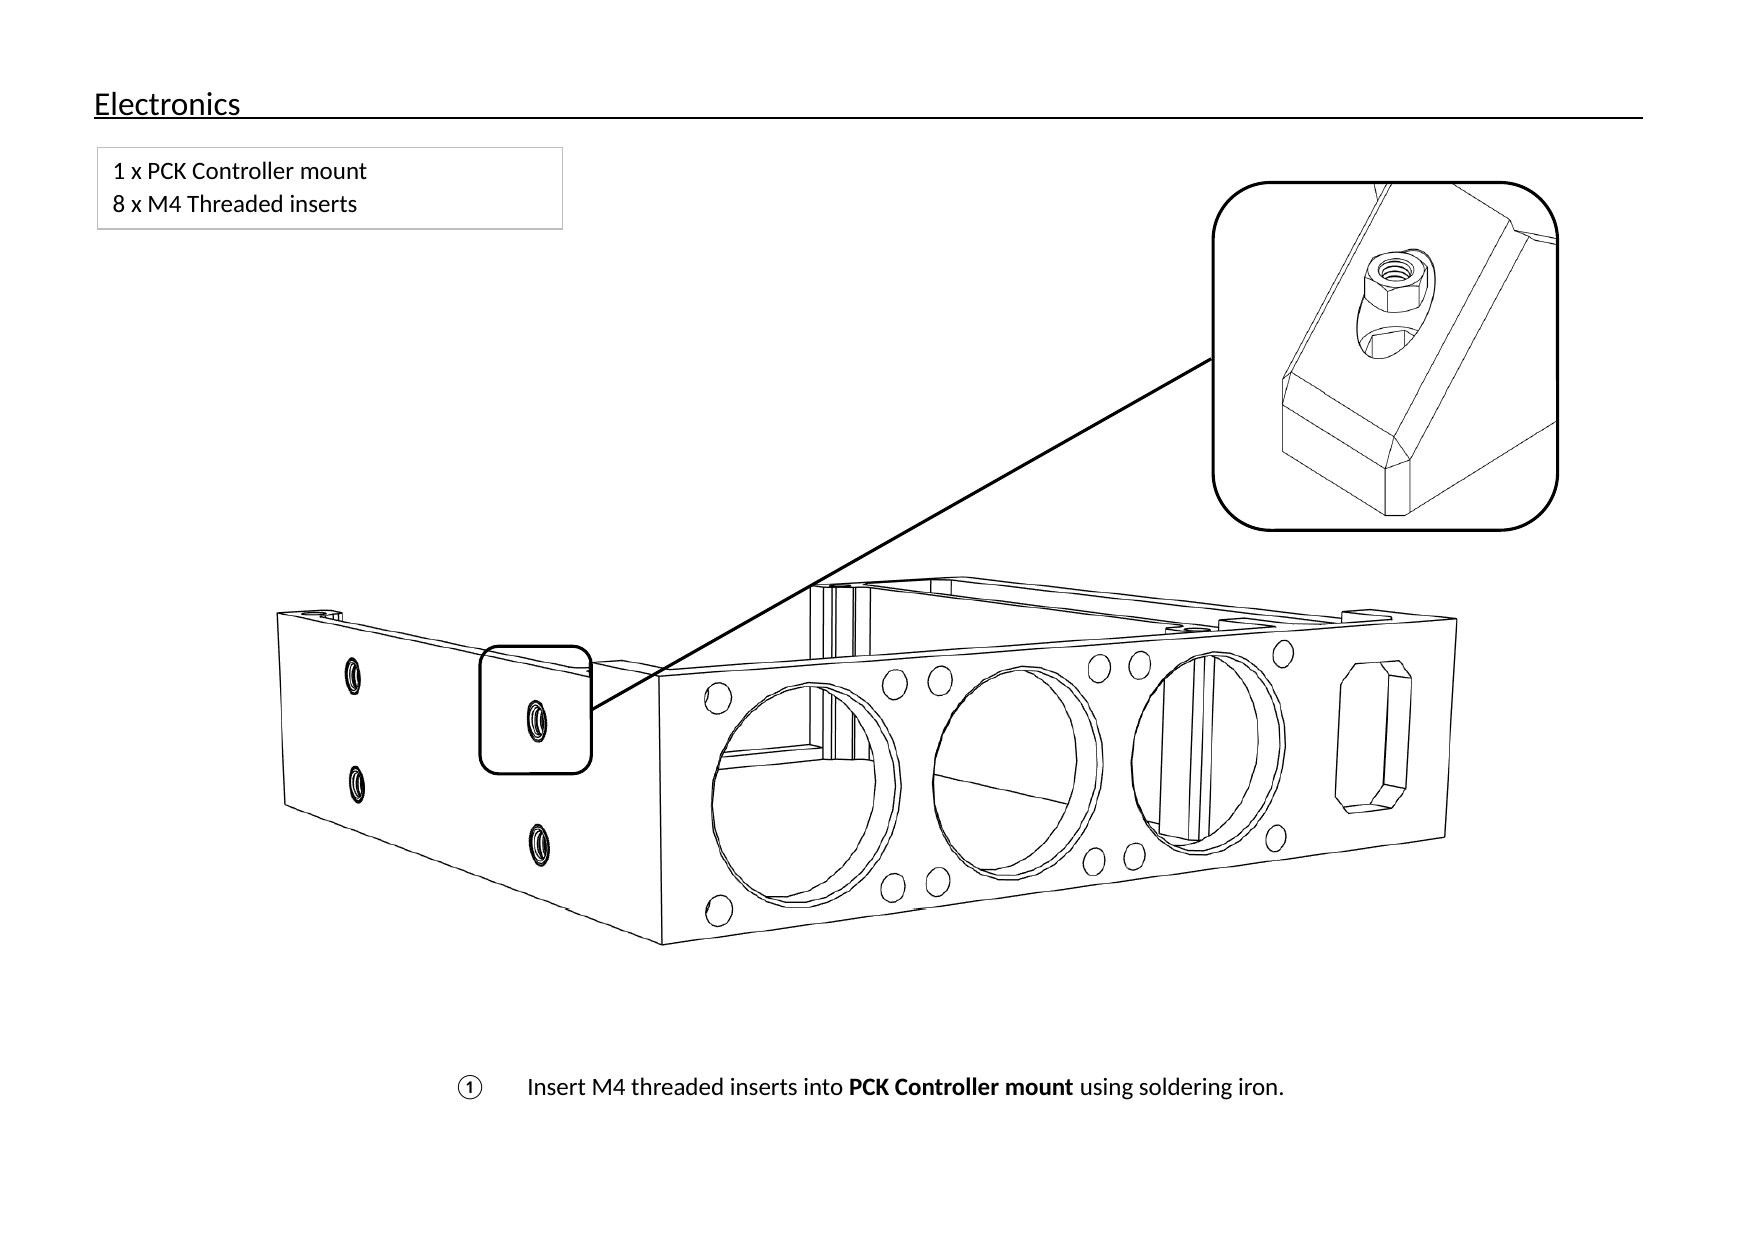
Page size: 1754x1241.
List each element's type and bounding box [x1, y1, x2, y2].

picture [235, 458, 1519, 1002]
picture [482, 648, 589, 772]
